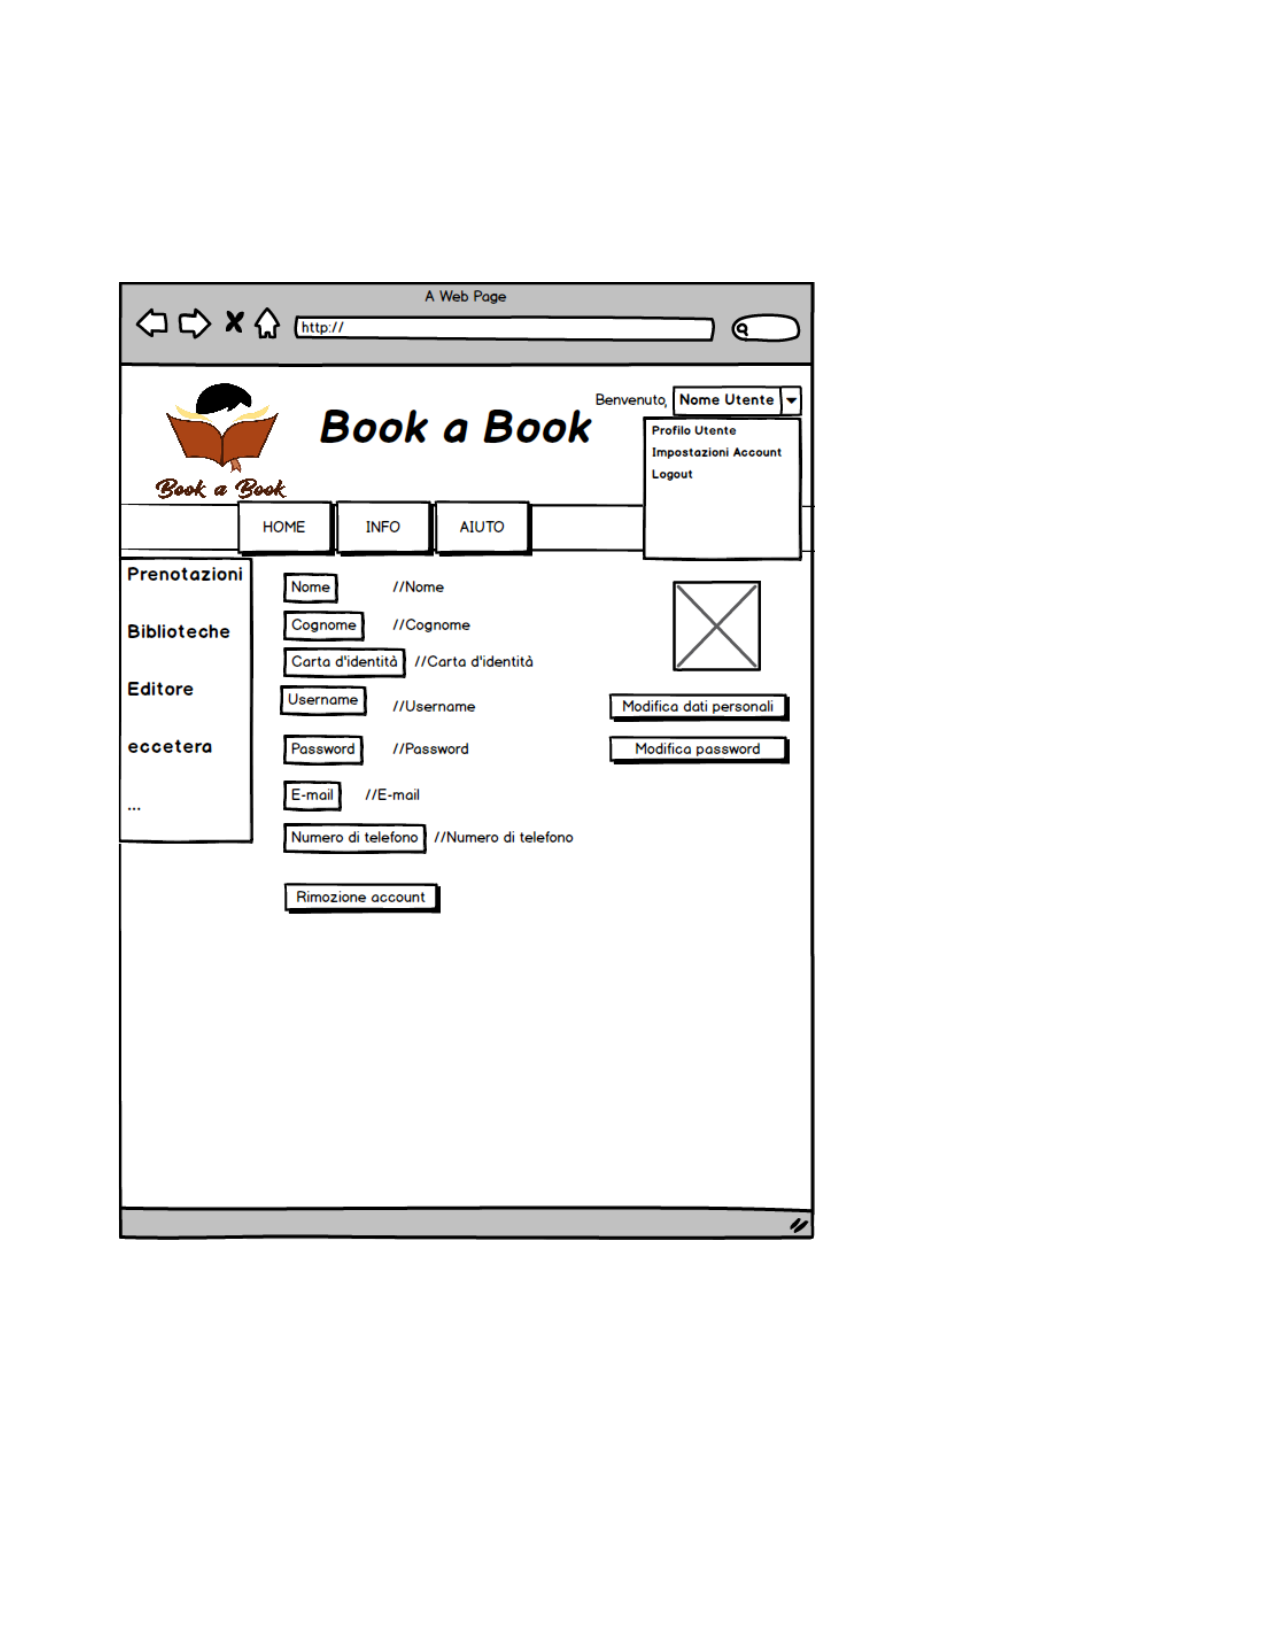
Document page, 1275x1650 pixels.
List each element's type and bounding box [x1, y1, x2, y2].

picture [118, 282, 815, 1240]
